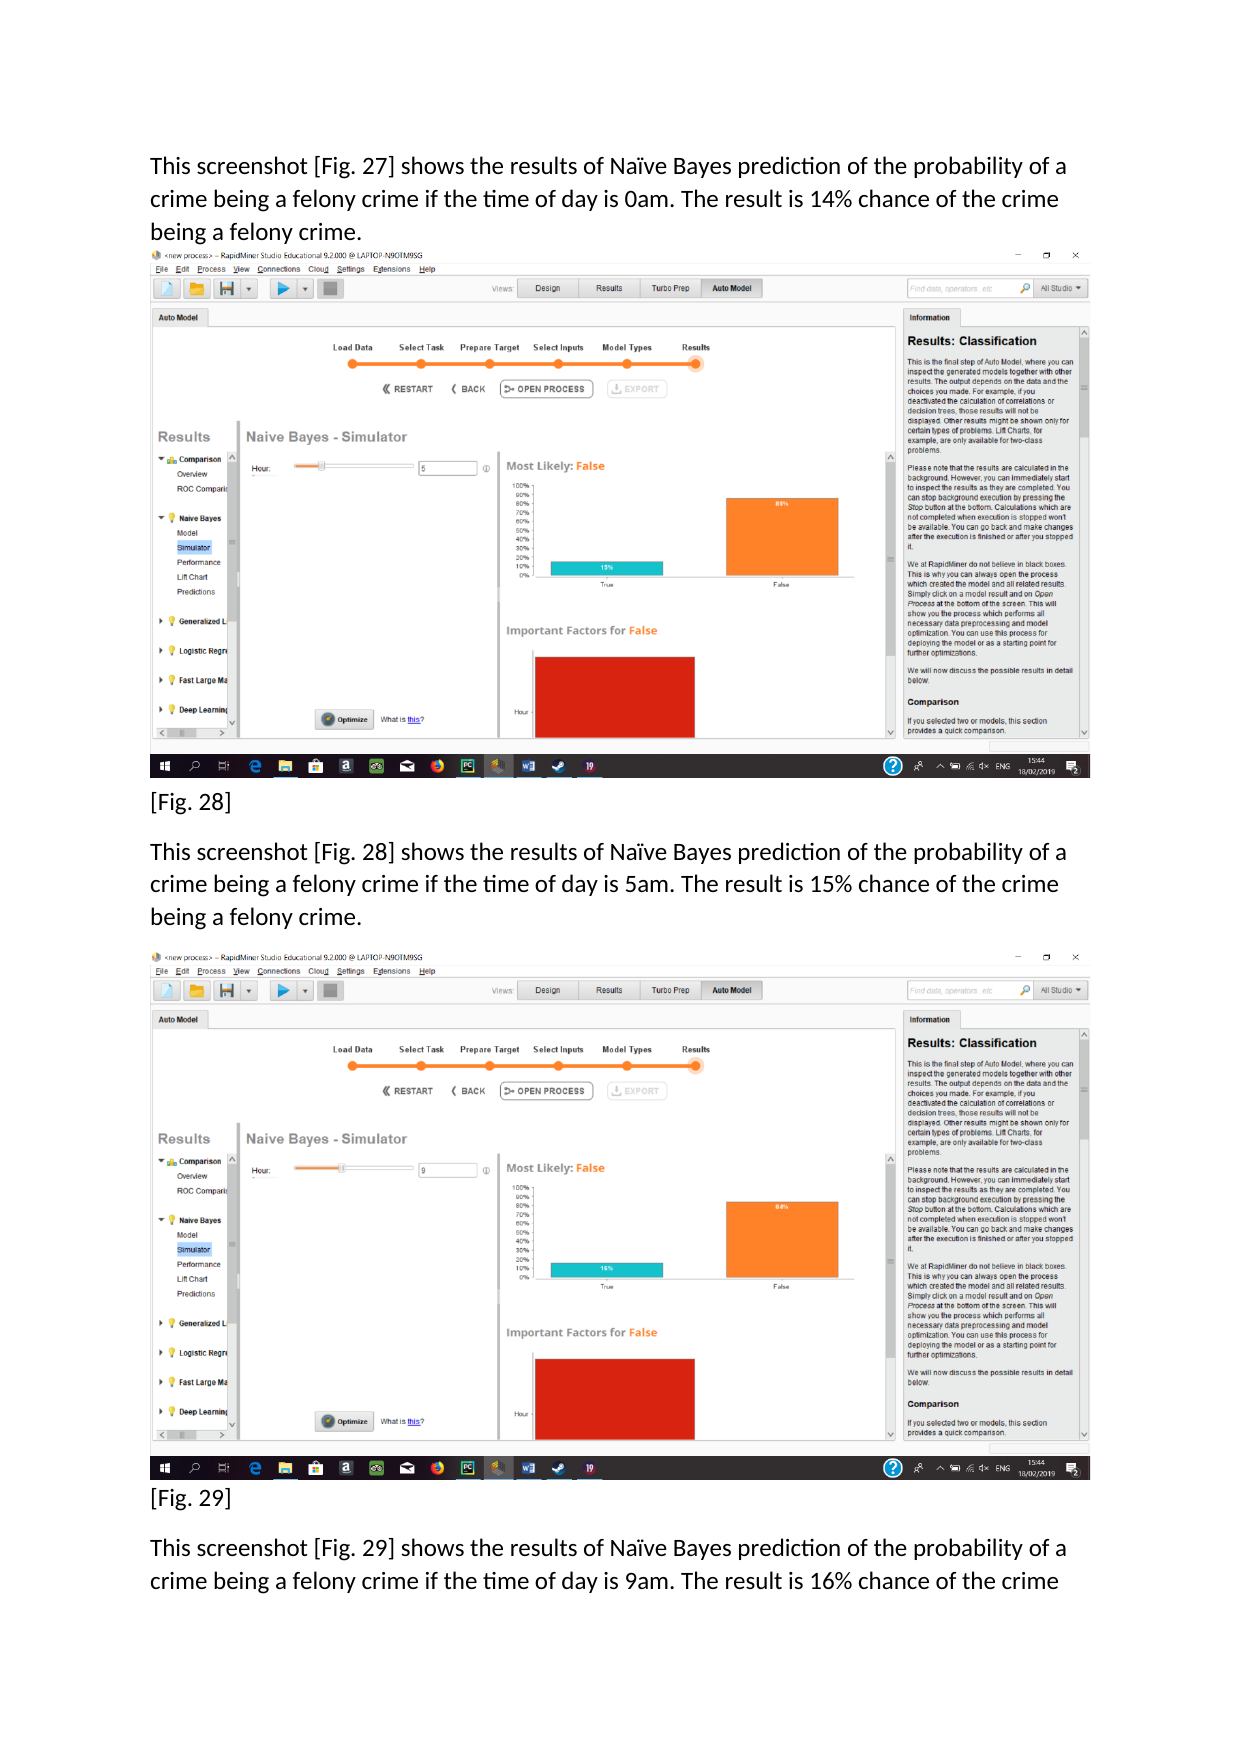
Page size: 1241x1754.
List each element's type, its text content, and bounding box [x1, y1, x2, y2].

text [150, 1532, 1090, 1595]
text This screenshot [Fig. 27] shows the results of Naïve Bayes prediction of the probability of a crime being a felony crime if the time of day is 0am. The result is 14% chance of the crime being a felony crime. [Fig. 28] [150, 150, 1090, 248]
text [Fig. 29] [150, 1480, 1090, 1513]
text This screenshot [Fig. 28] shows the results of Naïve Bayes prediction of the probability of a crime being a felony crime if the time of day is 5am. The result is 15% chance of the crime being a felony crime. [150, 836, 1090, 932]
text This screenshot [Fig. 27] shows the results of Naïve Bayes prediction of the probability of a crime being a felony crime if the time of day is 0am. The result is 14% chance of the crime being a felony crime. [Fig. 28] [150, 778, 1090, 817]
picture [150, 248, 1091, 778]
picture [150, 951, 1091, 1480]
